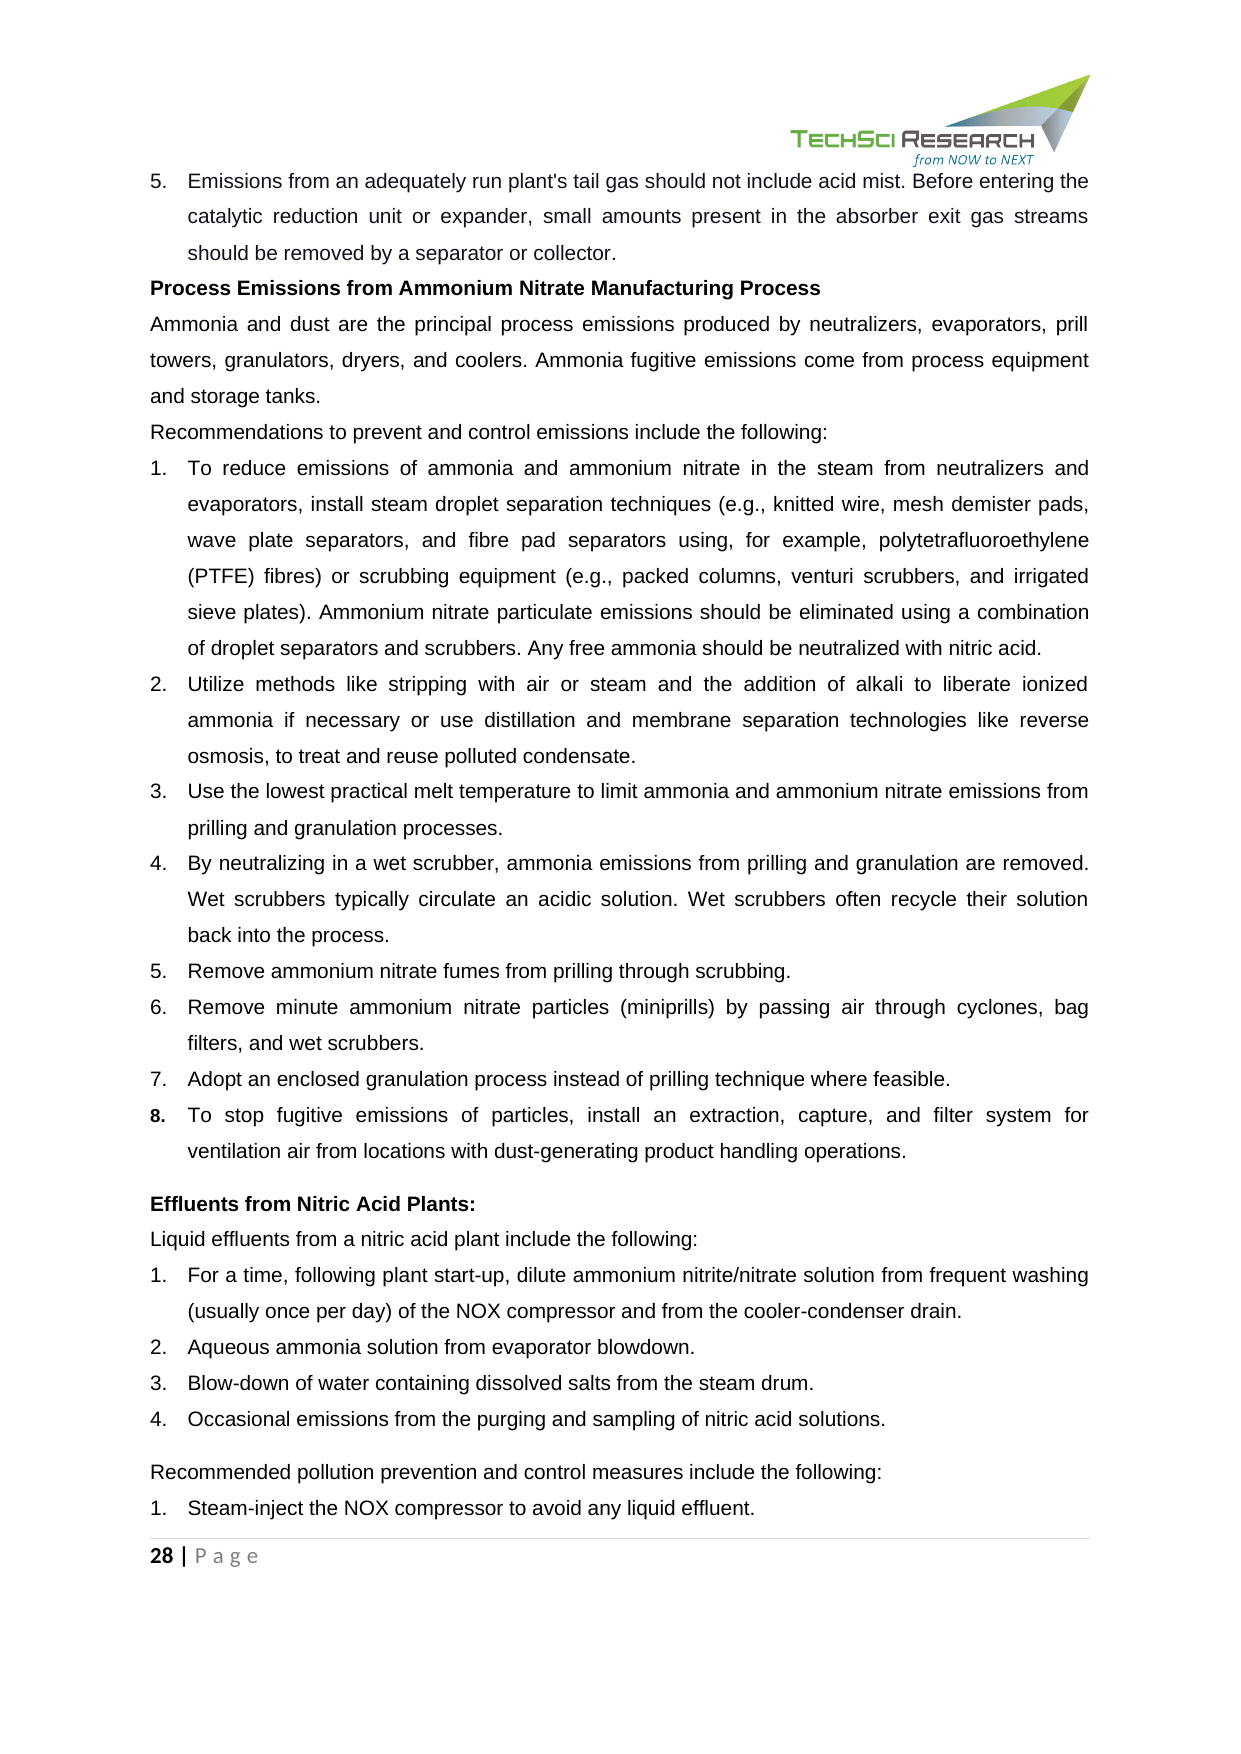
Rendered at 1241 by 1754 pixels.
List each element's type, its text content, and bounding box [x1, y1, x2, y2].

text Effluents from Nitric Acid Plants: [150, 1191, 1090, 1215]
list Remove minute ammonium nitrate particles (miniprills) by passing air through cyclones, bag filters, and wet scrubbers. [150, 995, 1090, 1055]
list To reduce emissions of ammonia and ammonium nitrate in the steam from neutralizers and evaporators, install steam droplet separation techniques (e.g., knitted wire, mesh demister pads, wave plate separators, and fibre pad separators using, for example, polytetrafluoroethylene (PTFE) fibres) or scrubbing equipment (e.g., packed columns, venturi scrubbers, and irrigated sieve plates). Ammonium nitrate particulate emissions should be eliminated using a combination of droplet separators and scrubbers. Any free ammonia should be neutralized with nitric acid. [150, 456, 1090, 659]
text Process Emissions from Ammonium Nitrate Manufacturing Process [150, 276, 1090, 300]
list Aqueous ammonia solution from evaporator blowdown. [150, 1335, 1090, 1359]
list Adopt an enclosed granulation process instead of prilling technique where feasible. [150, 1067, 1090, 1091]
list Blow-down of water containing dissolved salts from the steam drum. [150, 1371, 1090, 1395]
list Occasional emissions from the purging and sampling of nitric acid solutions. [150, 1407, 1090, 1431]
list Remove ammonium nitrate fumes from prilling through scrubbing. [150, 959, 1090, 983]
list To stop fugitive emissions of particles, install an extraction, capture, and filter system for ventilation air from locations with dust-generating product handling operations. [150, 1103, 1090, 1163]
text Liquid effluents from a nitric acid plant include the following: [150, 1227, 1090, 1251]
text Recommendations to prevent and control emissions include the following: [150, 420, 1090, 444]
text Ammonia and dust are the principal process emissions produced by neutralizers, evaporators, prill towers, granulators, dryers, and coolers. Ammonia fugitive emissions come from process equipment and storage tanks. [150, 312, 1090, 408]
picture [788, 73, 1091, 169]
list For a time, following plant start-up, dilute ammonium nitrite/nitrate solution from frequent washing (usually once per day) of the NOX compressor and from the cooler-condenser drain. [150, 1263, 1090, 1323]
list By neutralizing in a wet scrubber, ammonia emissions from prilling and granulation are removed. Wet scrubbers typically circulate an acidic solution. Wet scrubbers often recycle their solution back into the process. [150, 851, 1090, 947]
list Utilize methods like stripping with air or steam and the addition of alkali to liberate ionized ammonia if necessary or use distillation and membrane separation technologies like reverse osmosis, to treat and reuse polluted condensate. [150, 672, 1090, 767]
list Use the lowest practical melt temperature to limit ammonia and ammonium nitrate emissions from prilling and granulation processes. [150, 779, 1090, 839]
list Emissions from an adequately run plant's tail gas should not include acid mist. Before entering the catalytic reduction unit or expander, small amounts present in the absorber exit gas streams should be removed by a separator or collector. [150, 168, 1090, 264]
text Recommended pollution prevention and control measures include the following: [150, 1459, 1090, 1483]
list Steam-inject the NOX compressor to avoid any liquid effluent. [150, 1496, 1090, 1519]
